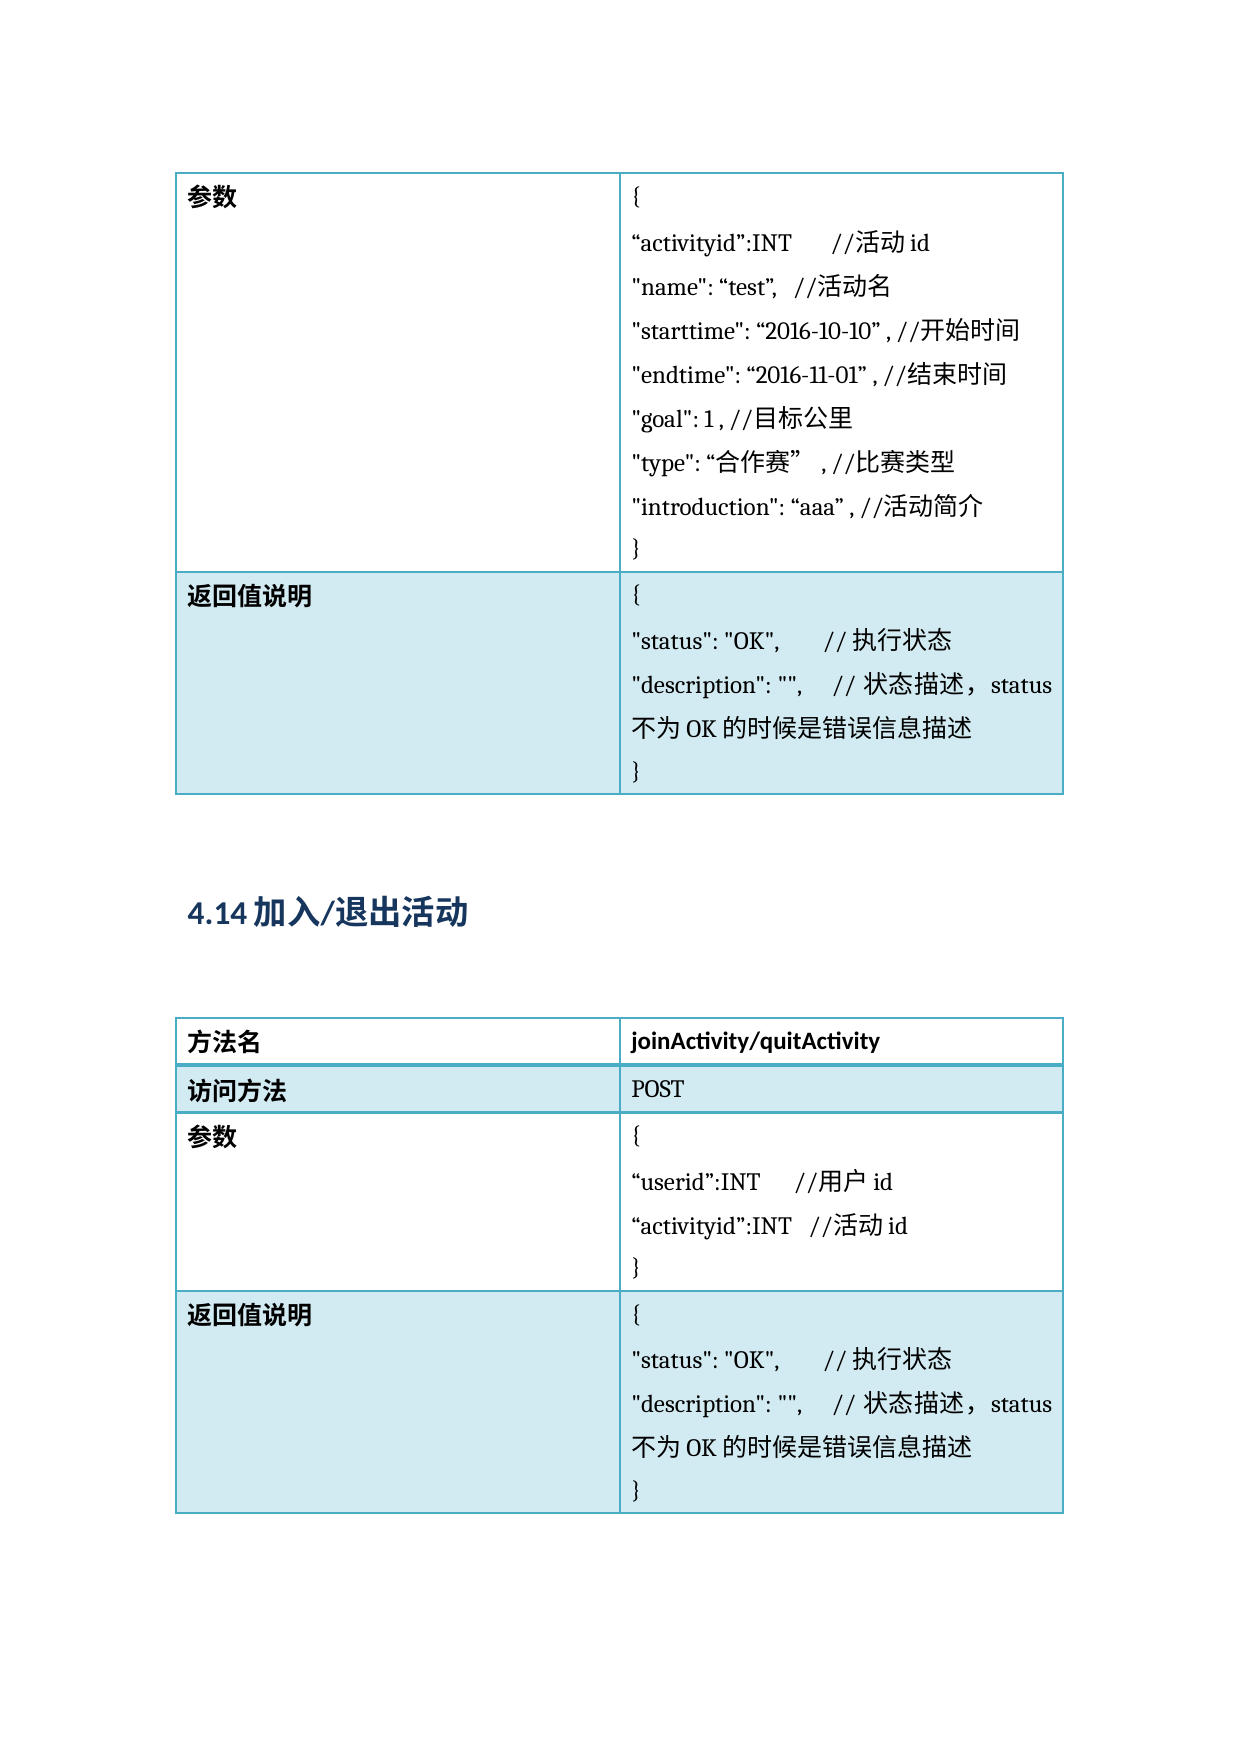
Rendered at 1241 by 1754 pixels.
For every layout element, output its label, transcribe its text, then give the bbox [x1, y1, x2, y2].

table_cell { "status": "OK", // 执行状态 "description": "", // 状态描述，status不为OK的时候是错误信息描述 } [621, 1292, 1062, 1512]
table_header 方法名 [177, 1019, 619, 1063]
table_cell POST [621, 1067, 1062, 1111]
table_cell { “userid”:INT //用户id “activityid”:INT //活动id } [621, 1114, 1062, 1290]
table_cell 返回值说明 [177, 573, 619, 793]
table_cell { "status": "OK", // 执行状态 "description": "", // 状态描述，status不为OK的时候是错误信息描述 } [621, 573, 1062, 793]
table_cell 参数 [177, 1114, 619, 1290]
table_cell 访问方法 [177, 1067, 619, 1111]
table_cell 返回值说明 [177, 1292, 619, 1512]
table_header joinActivity/quitActivity [621, 1019, 1062, 1063]
table_cell 参数 [177, 174, 619, 571]
subtitle 4.14加入/退出活动 [187, 866, 1053, 954]
table_cell { “activityid”:INT //活动id "name": “test”, //活动名 "starttime": “2016-10-10” , //开始时间 "endtime": “2016-11-01” , //结束时间 "goal": 1 , //目标公里 "type": “合作赛” , //比赛类型 "introduction": “aaa” , //活动简介 } [621, 174, 1062, 571]
